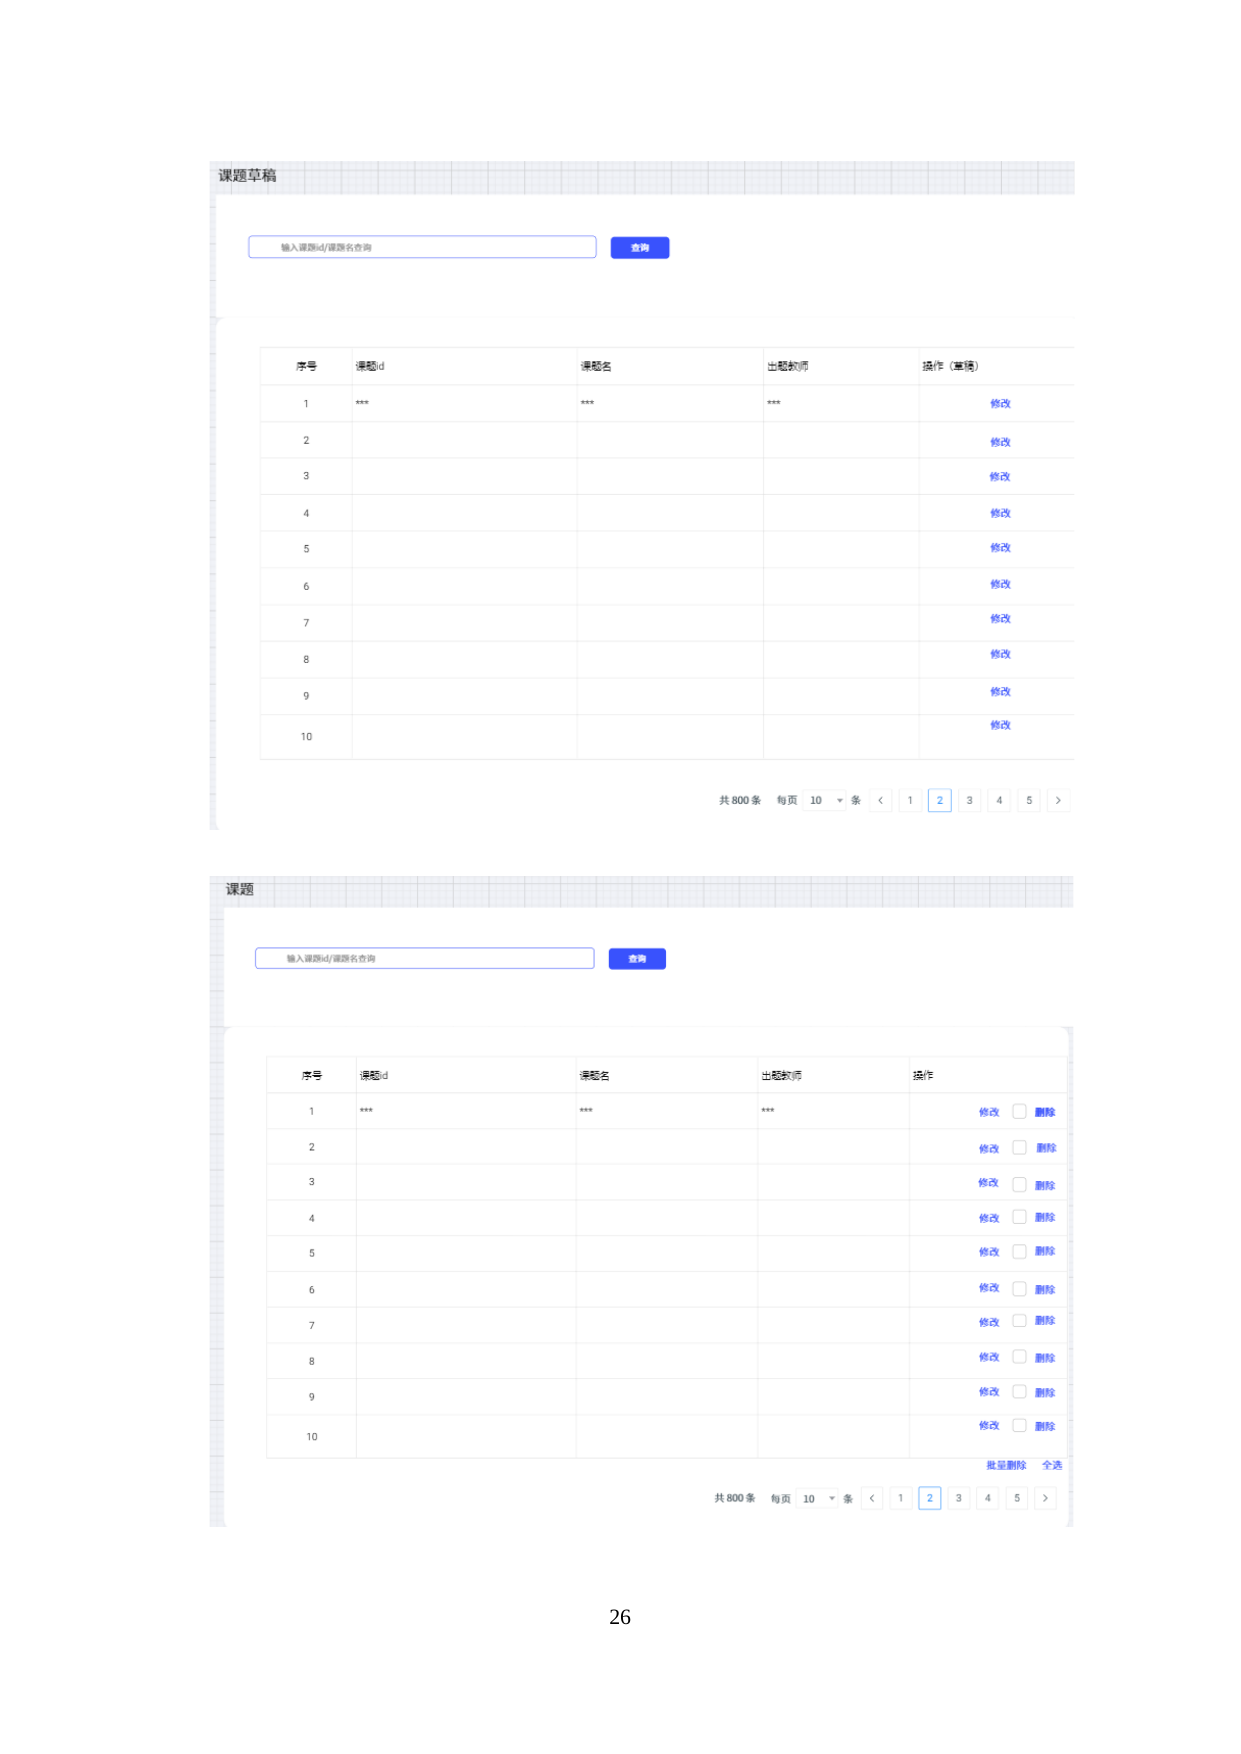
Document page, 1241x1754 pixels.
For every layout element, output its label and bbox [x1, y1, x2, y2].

picture [209, 876, 1074, 1527]
picture [209, 161, 1075, 830]
